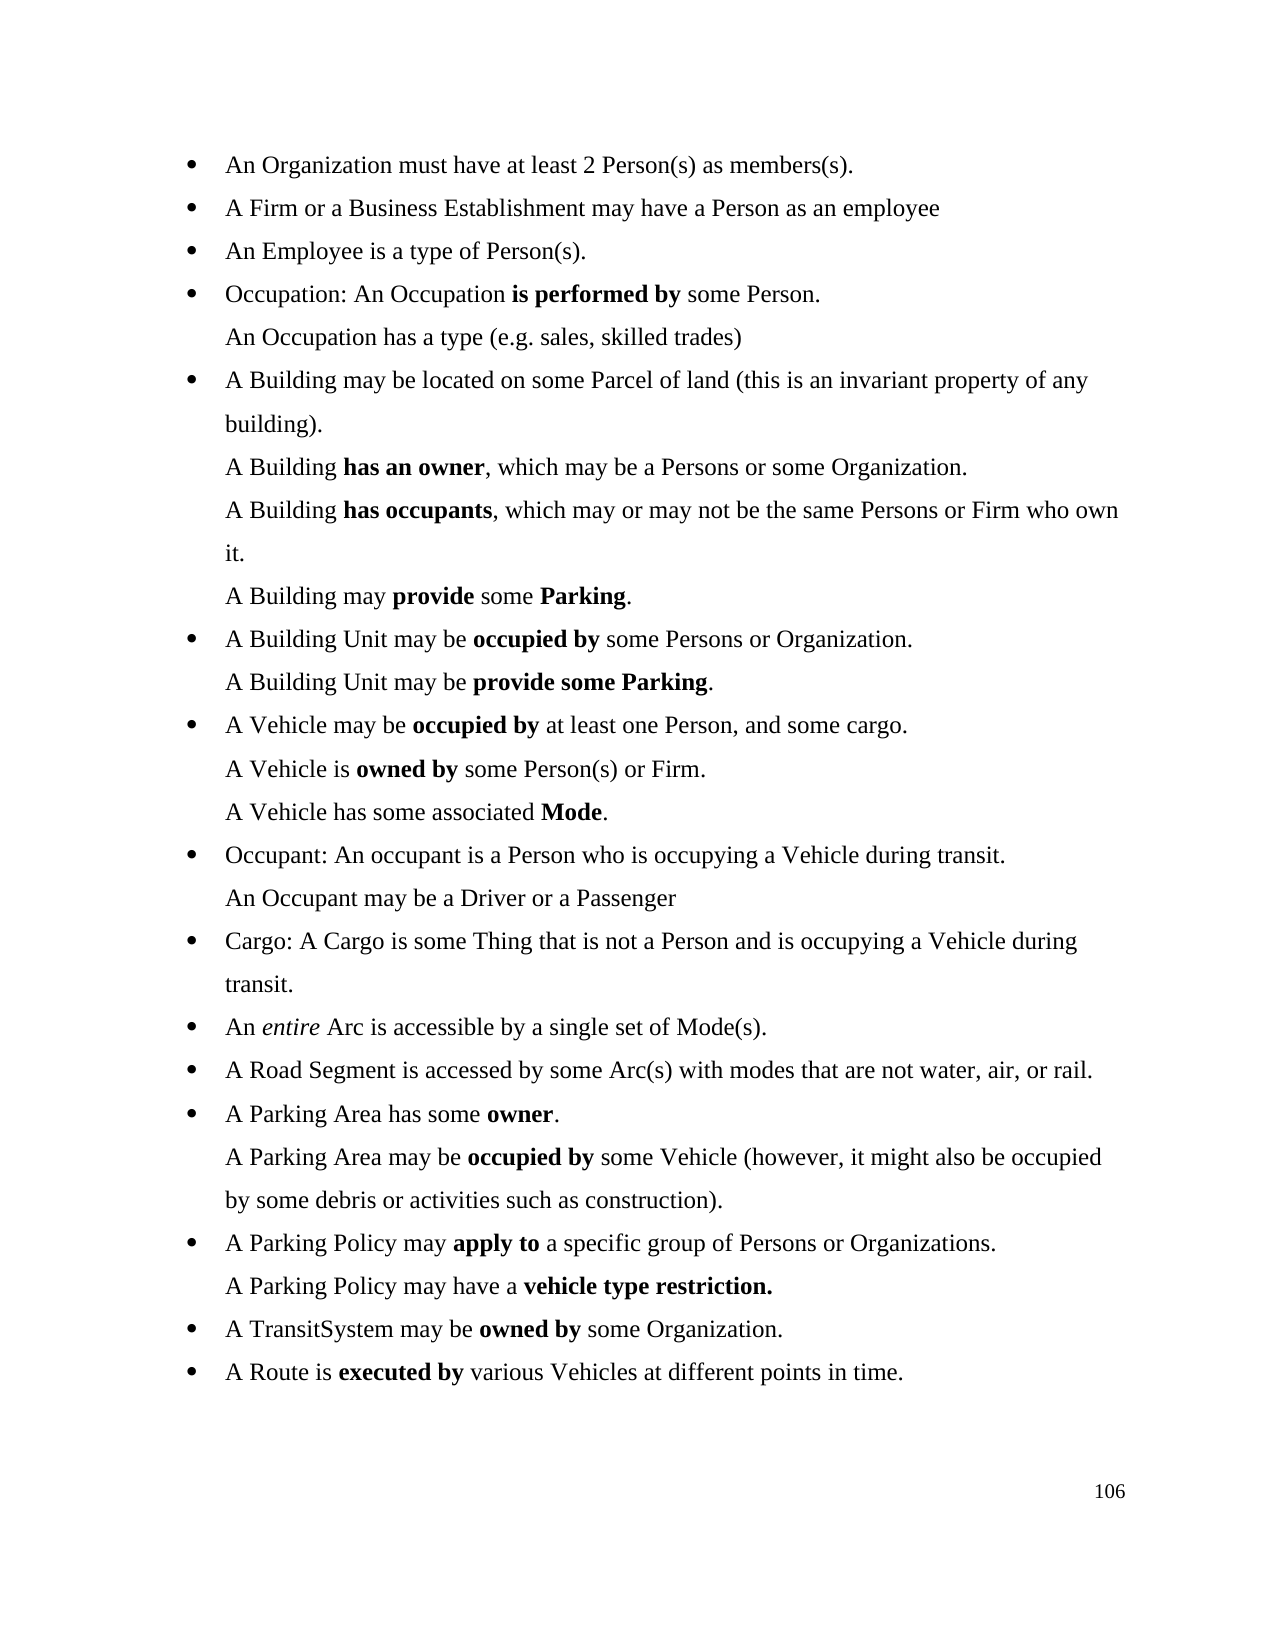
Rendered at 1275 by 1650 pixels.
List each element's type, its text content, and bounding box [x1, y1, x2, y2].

list An Employee is a type of Person(s). [187, 236, 1125, 265]
list A Building Unit may be occupied by some Persons or Organization. A Building Unit may be provide some Parking. [187, 624, 1125, 696]
list A Firm or a Business Establishment may have a Person as an employee [187, 193, 1125, 222]
list An Organization must have at least 2 Person(s) as members(s). [187, 150, 1125, 179]
list A Vehicle may be occupied by at least one Person, and some cargo. A Vehicle is owned by some Person(s) or Firm. A Vehicle has some associated Mode. [187, 711, 1125, 826]
list A Building may be located on some Parcel of land (this is an invariant property of any building). A Building has an owner, which may be a Persons or some Organization. A Building has occupants, which may or may not be the same Persons or Firm who own it. A Building may provide some Parking. [187, 366, 1125, 610]
list Occupation: An Occupation is performed by some Person. An Occupation has a type (e.g. sales, skilled trades) [187, 279, 1125, 351]
list A TransitSystem may be owned by some Organization. [187, 1314, 1125, 1343]
list A Road Segment is accessed by some Arc(s) with modes that are not water, air, or rail. [187, 1056, 1125, 1084]
list A Route is executed by various Vehicles at different points in time. [187, 1357, 1125, 1386]
list A Parking Area has some owner. A Parking Area may be occupied by some Vehicle (however, it might also be occupied by some debris or activities such as construction). [187, 1099, 1125, 1214]
list Cargo: A Cargo is some Thing that is not a Person and is occupying a Vehicle during transit. [187, 926, 1125, 998]
list A Parking Policy may apply to a specific group of Persons or Organizations. A Parking Policy may have a vehicle type restriction. [187, 1228, 1125, 1300]
list Occupant: An occupant is a Person who is occupying a Vehicle during transit. An Occupant may be a Driver or a Passenger [187, 840, 1125, 912]
list An entire Arc is accessible by a single set of Mode(s). [187, 1012, 1125, 1041]
